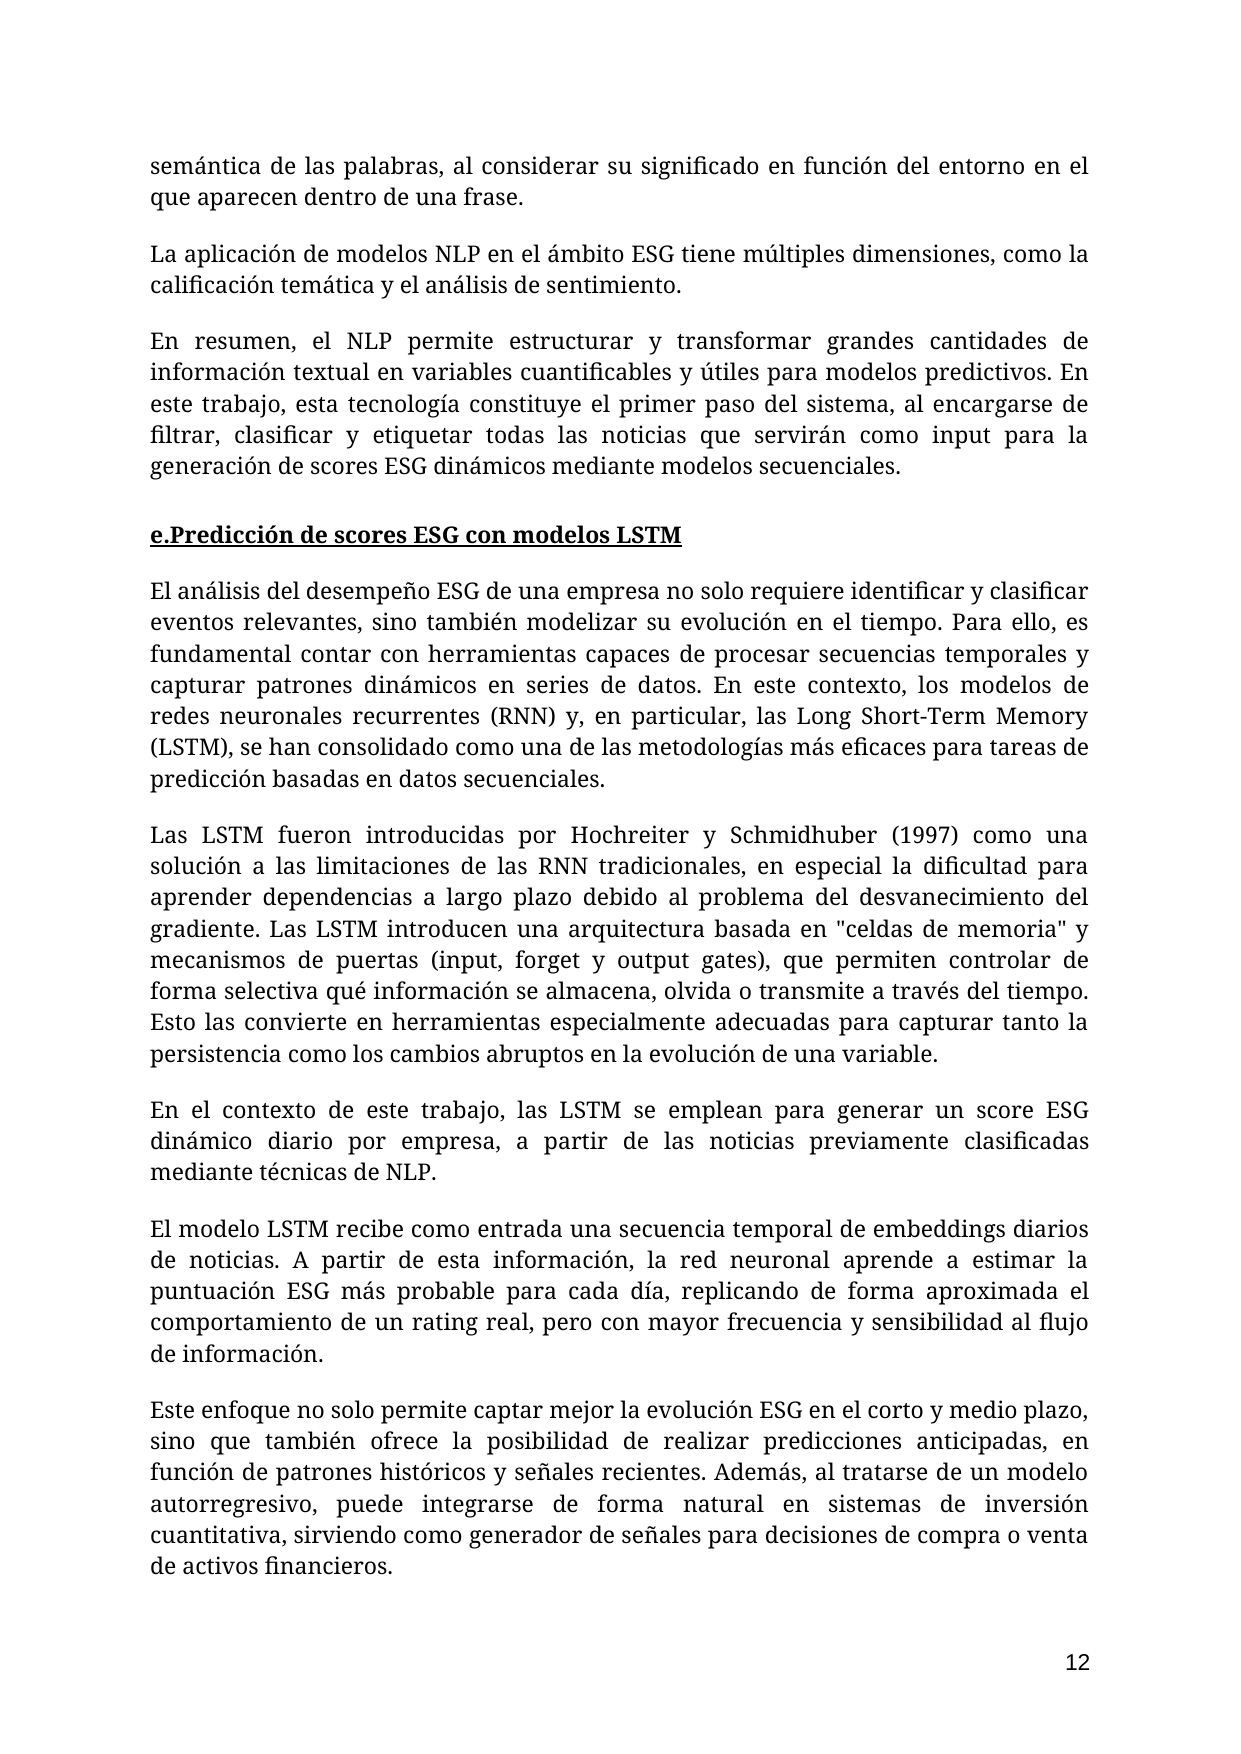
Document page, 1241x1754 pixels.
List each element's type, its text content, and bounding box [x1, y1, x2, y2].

text El análisis del desempeño ESG de una empresa no solo requiere identificar y clasificar eventos relevantes, sino también modelizar su evolución en el tiempo. Para ello, es fundamental contar con herramientas capaces de procesar secuencias temporales y capturar patrones dinámicos en series de datos. En este contexto, los modelos de redes neuronales recurrentes (RNN) y, en particular, las Long Short-Term Memory (LSTM), se han consolidado como una de las metodologías más eficaces para tareas de predicción basadas en datos secuenciales. [150, 575, 1090, 794]
text Este enfoque no solo permite captar mejor la evolución ESG en el corto y medio plazo, sino que también ofrece la posibilidad de realizar predicciones anticipadas, en función de patrones históricos y señales recientes. Además, al tratarse de un modelo autorregresivo, puede integrarse de forma natural en sistemas de inversión cuantitativa, sirviendo como generador de señales para decisiones de compra o venta de activos financieros. [150, 1394, 1090, 1581]
text El modelo LSTM recibe como entrada una secuencia temporal de embeddings diarios de noticias. A partir de esta información, la red neuronal aprende a estimar la puntuación ESG más probable para cada día, replicando de forma aproximada el comportamiento de un rating real, pero con mayor frecuencia y sensibilidad al flujo de información. [150, 1212, 1090, 1369]
subtitle e.Predicción de scores ESG con modelos LSTM [150, 519, 1090, 550]
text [150, 150, 1090, 212]
text En el contexto de este trabajo, las LSTM se emplean para generar un score ESG dinámico diario por empresa, a partir de las noticias previamente clasificadas mediante técnicas de NLP. [150, 1094, 1090, 1187]
text La aplicación de modelos NLP en el ámbito ESG tiene múltiples dimensiones, como la calificación temática y el análisis de sentimiento. [150, 237, 1090, 300]
text En resumen, el NLP permite estructurar y transformar grandes cantidades de información textual en variables cuantificables y útiles para modelos predictivos. En este trabajo, esta tecnología constituye el primer paso del sistema, al encargarse de filtrar, clasificar y etiquetar todas las noticias que servirán como input para la generación de scores ESG dinámicos mediante modelos secuenciales. [150, 325, 1090, 481]
text Las LSTM fueron introducidas por Hochreiter y Schmidhuber (1997) como una solución a las limitaciones de las RNN tradicionales, en especial la dificultad para aprender dependencias a largo plazo debido al problema del desvanecimiento del gradiente. Las LSTM introducen una arquitectura basada en "celdas de memoria" y mecanismos de puertas (input, forget y output gates), que permiten controlar de forma selectiva qué información se almacena, olvida o transmite a través del tiempo. Esto las convierte en herramientas especialmente adecuadas para capturar tanto la persistencia como los cambios abruptos en la evolución de una variable. [150, 819, 1090, 1069]
